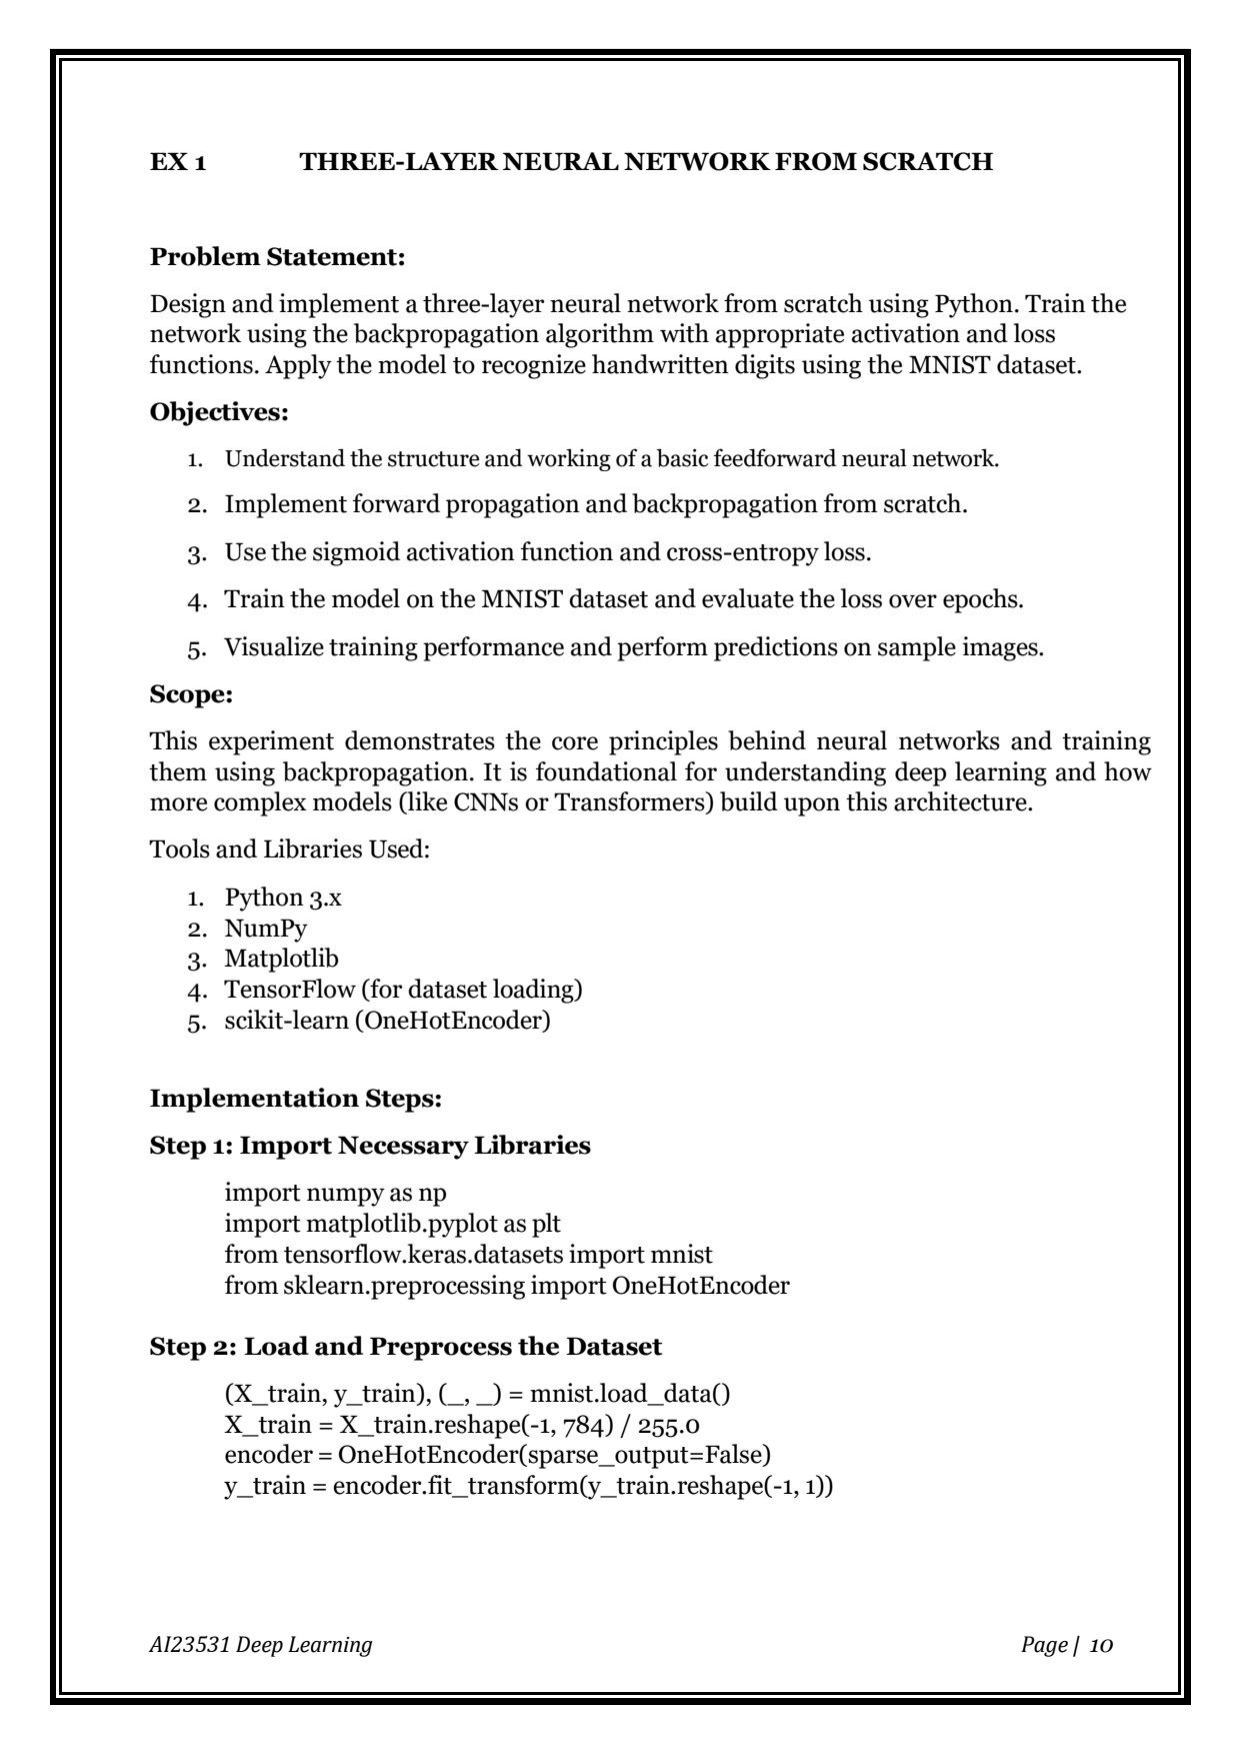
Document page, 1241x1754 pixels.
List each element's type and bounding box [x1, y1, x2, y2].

picture [48, 48, 1192, 1712]
